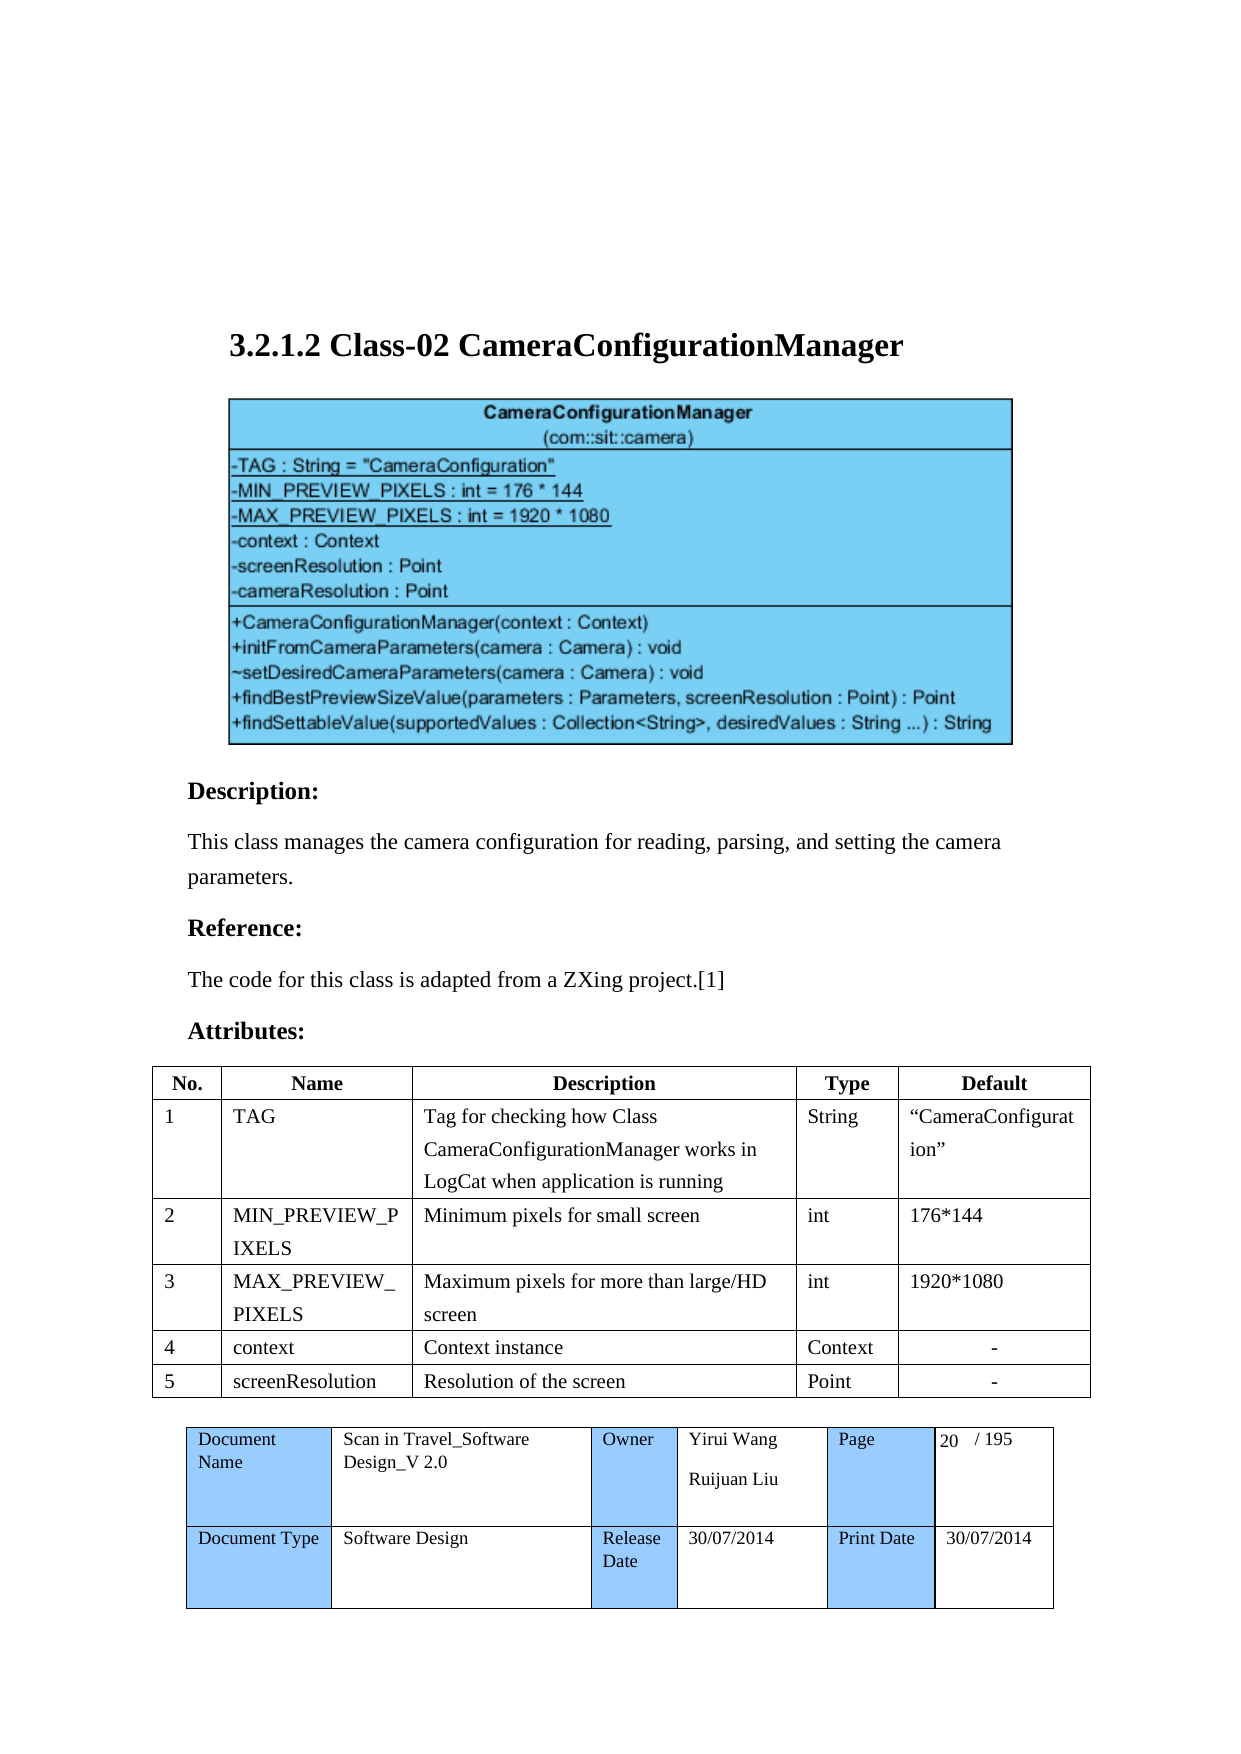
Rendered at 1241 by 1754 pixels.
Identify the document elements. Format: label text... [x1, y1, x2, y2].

table_header Type [797, 1067, 898, 1099]
text Description: [187, 774, 1053, 806]
table_cell MAX_PREVIEW_PIXELS [222, 1265, 412, 1330]
table_cell int [797, 1199, 898, 1264]
picture [227, 397, 1013, 745]
table_header Default [899, 1067, 1090, 1099]
table_cell context [222, 1331, 412, 1363]
table_header Description [413, 1067, 796, 1099]
table_cell Tag for checking how Class CameraConfigurationManager works in LogCat when application is running [413, 1100, 796, 1198]
table_cell Resolution of the screen [413, 1365, 796, 1397]
table_cell Minimum pixels for small screen [413, 1199, 796, 1264]
table_cell screenResolution [222, 1365, 412, 1397]
table_cell 4 [153, 1331, 221, 1363]
table_cell 1920*1080 [899, 1265, 1090, 1330]
table_cell Point [797, 1365, 898, 1397]
table_cell Maximum pixels for more than large/HD screen [413, 1265, 796, 1330]
table_cell TAG [222, 1100, 412, 1198]
table_cell 176*144 [899, 1199, 1090, 1264]
text 3.2.1.2 Class-02 CameraConfigurationManager [187, 312, 1053, 377]
table_cell String [797, 1100, 898, 1198]
table_cell 1 [153, 1100, 221, 1198]
table_cell Context instance [413, 1331, 796, 1363]
table_cell int [797, 1265, 898, 1330]
table_header Name [222, 1067, 412, 1099]
table_cell Context [797, 1331, 898, 1363]
table_cell 2 [153, 1199, 221, 1264]
table_cell MIN_PREVIEW_PIXELS [222, 1199, 412, 1264]
text Reference: [187, 912, 1053, 944]
table_cell - [899, 1365, 1090, 1397]
table_cell “CameraConfiguration” [899, 1100, 1090, 1198]
table_cell - [899, 1331, 1090, 1363]
table_cell 3 [153, 1265, 221, 1330]
table_header No. [153, 1067, 221, 1099]
text The code for this class is adapted from a ZXing project.[1] [187, 963, 1053, 996]
text This class manages the camera configuration for reading, parsing, and setting the camera parameters. [187, 825, 1053, 893]
table_cell 5 [153, 1365, 221, 1397]
text Attributes: [187, 1014, 1053, 1047]
